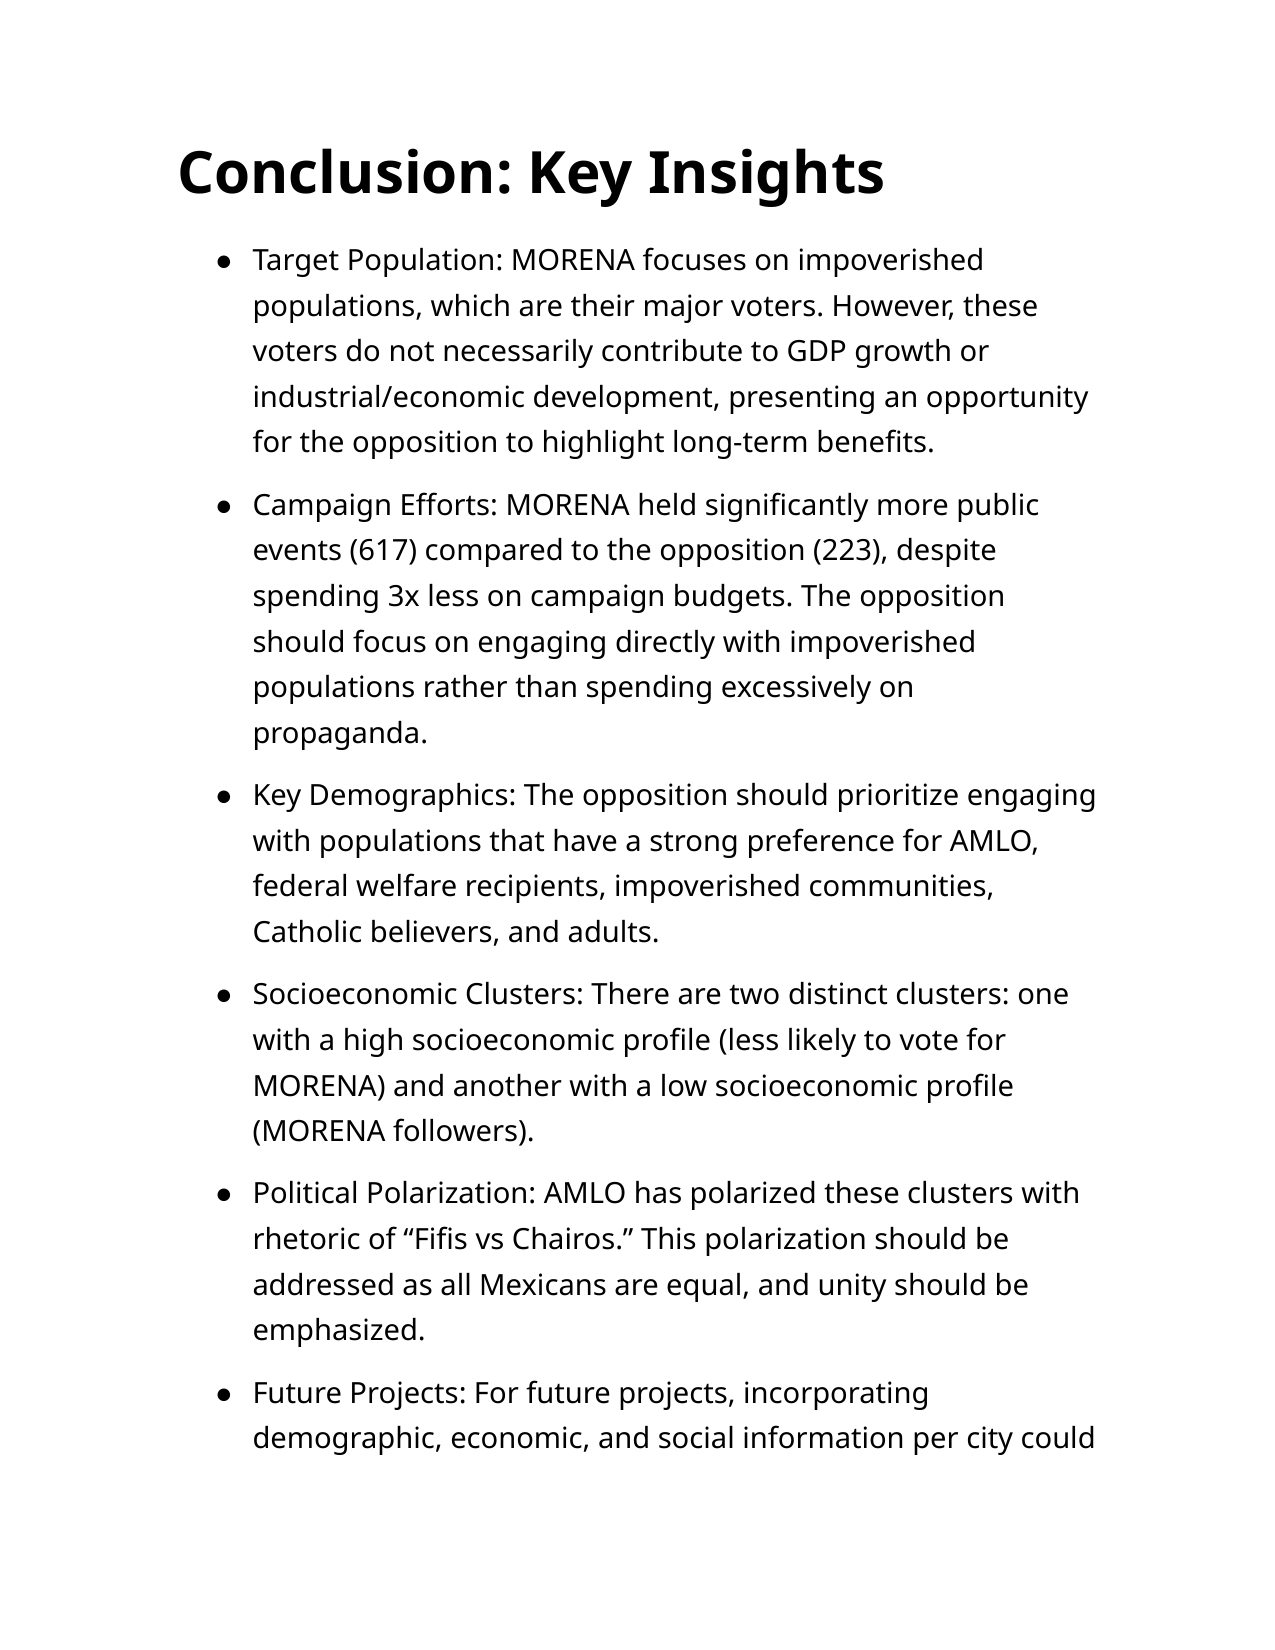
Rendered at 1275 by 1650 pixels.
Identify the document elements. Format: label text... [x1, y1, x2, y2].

list Target Population: MORENA focuses on impoverished populations, which are their major voters. However, these voters do not necessarily contribute to GDP growth or industrial/economic development, presenting an opportunity for the opposition to highlight long-term benefits. [215, 239, 1098, 461]
list Campaign Efforts: MORENA held significantly more public events (617) compared to the opposition (223), despite spending 3x less on campaign budgets. The opposition should focus on engaging directly with impoverished populations rather than spending excessively on propaganda. [215, 484, 1098, 752]
list Key Demographics: The opposition should prioritize engaging with populations that have a strong preference for AMLO, federal welfare recipients, impoverished communities, Catholic believers, and adults. [215, 774, 1098, 951]
list Socioeconomic Clusters: There are two distinct clusters: one with a high socioeconomic profile (less likely to vote for MORENA) and another with a low socioeconomic profile (MORENA followers). [215, 973, 1098, 1150]
list Political Polarization: AMLO has polarized these clusters with rhetoric of “Fifis vs Chairos.” This polarization should be addressed as all Mexicans are equal, and unity should be emphasized. [215, 1173, 1098, 1349]
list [215, 1372, 1098, 1457]
text Conclusion: Key Insights [177, 131, 1098, 211]
